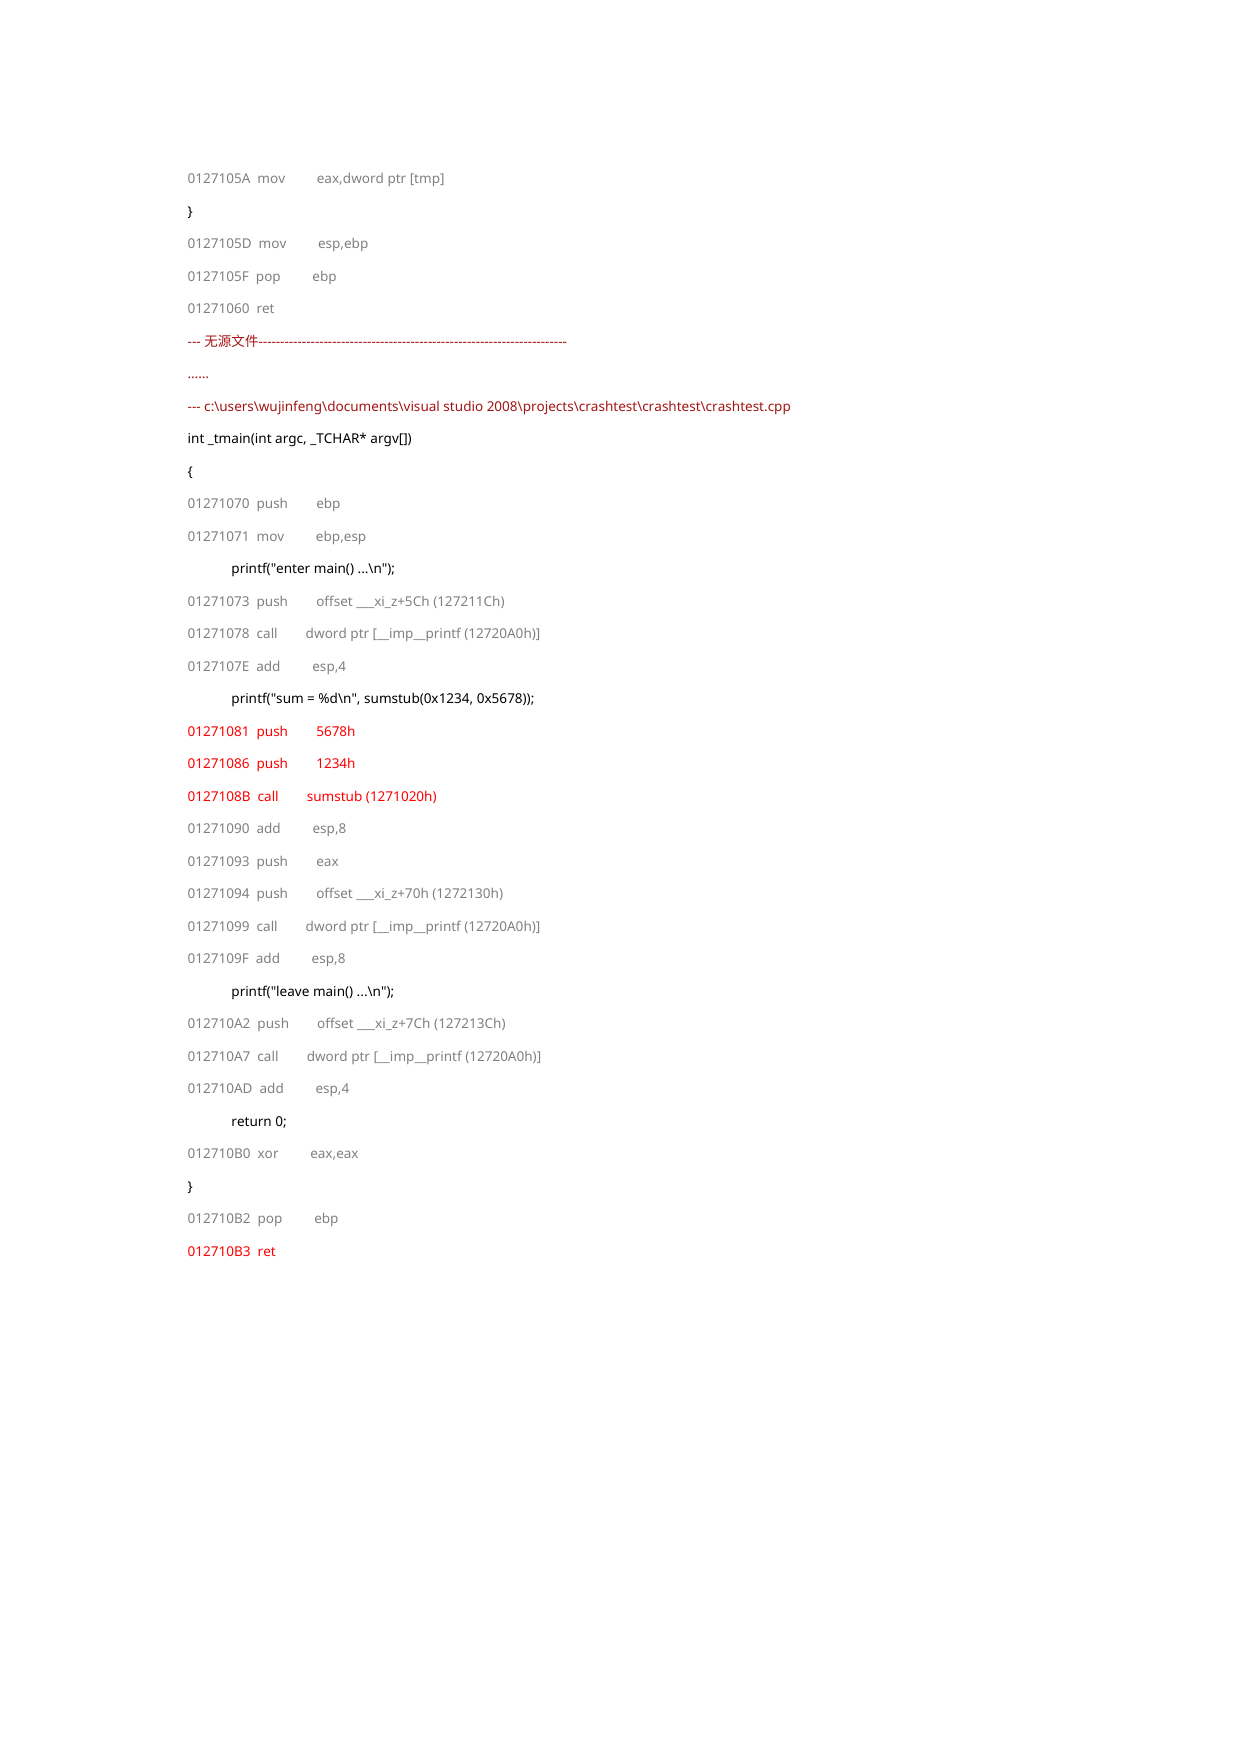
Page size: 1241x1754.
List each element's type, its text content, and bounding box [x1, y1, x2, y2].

text 01271073 push offset ___xi_z+5Ch (127211Ch) [187, 584, 1053, 617]
text 0127105A mov eax,dword ptr [tmp] [187, 162, 1053, 194]
text 01271070 push ebp [187, 487, 1053, 519]
text } [187, 194, 1053, 227]
text 012710A2 push offset ___xi_z+7Ch (127213Ch) [187, 1007, 1053, 1039]
text 0127108B call sumstub (1271020h) [187, 779, 1053, 812]
text 012710B3 ret [187, 1234, 1053, 1267]
text } [187, 1169, 1053, 1202]
text printf("leave main() ...\n"); [187, 974, 1053, 1007]
text printf("sum = %d\n", sumstub(0x1234, 0x5678)); [187, 682, 1053, 714]
text int _tmain(int argc, _TCHAR* argv[]) [187, 422, 1053, 454]
text 012710AD add esp,4 [187, 1072, 1053, 1104]
text --- 无源文件----------------------------------------------------------------------- [187, 324, 1053, 357]
text 0127109F add esp,8 [187, 942, 1053, 974]
text 01271081 push 5678h [187, 714, 1053, 747]
text 01271094 push offset ___xi_z+70h (1272130h) [187, 877, 1053, 909]
text 01271086 push 1234h [187, 747, 1053, 779]
text 01271071 mov ebp,esp [187, 519, 1053, 552]
text …… [187, 357, 1053, 389]
text return 0; [187, 1104, 1053, 1137]
text 0127105D mov esp,ebp [187, 227, 1053, 259]
text 012710A7 call dword ptr [__imp__printf (12720A0h)] [187, 1039, 1053, 1072]
text { [187, 454, 1053, 487]
text printf("enter main() ...\n"); [187, 552, 1053, 584]
text 0127105F pop ebp [187, 259, 1053, 292]
text 01271090 add esp,8 [187, 812, 1053, 844]
text 012710B0 xor eax,eax [187, 1137, 1053, 1169]
text 01271060 ret [187, 292, 1053, 324]
text 012710B2 pop ebp [187, 1202, 1053, 1234]
text 0127107E add esp,4 [187, 649, 1053, 682]
text --- c:\users\wujinfeng\documents\visual studio 2008\projects\crashtest\crashtest\crashtest.cpp [187, 389, 1053, 422]
text 01271099 call dword ptr [__imp__printf (12720A0h)] [187, 909, 1053, 942]
text 01271078 call dword ptr [__imp__printf (12720A0h)] [187, 617, 1053, 649]
text 01271093 push eax [187, 844, 1053, 877]
